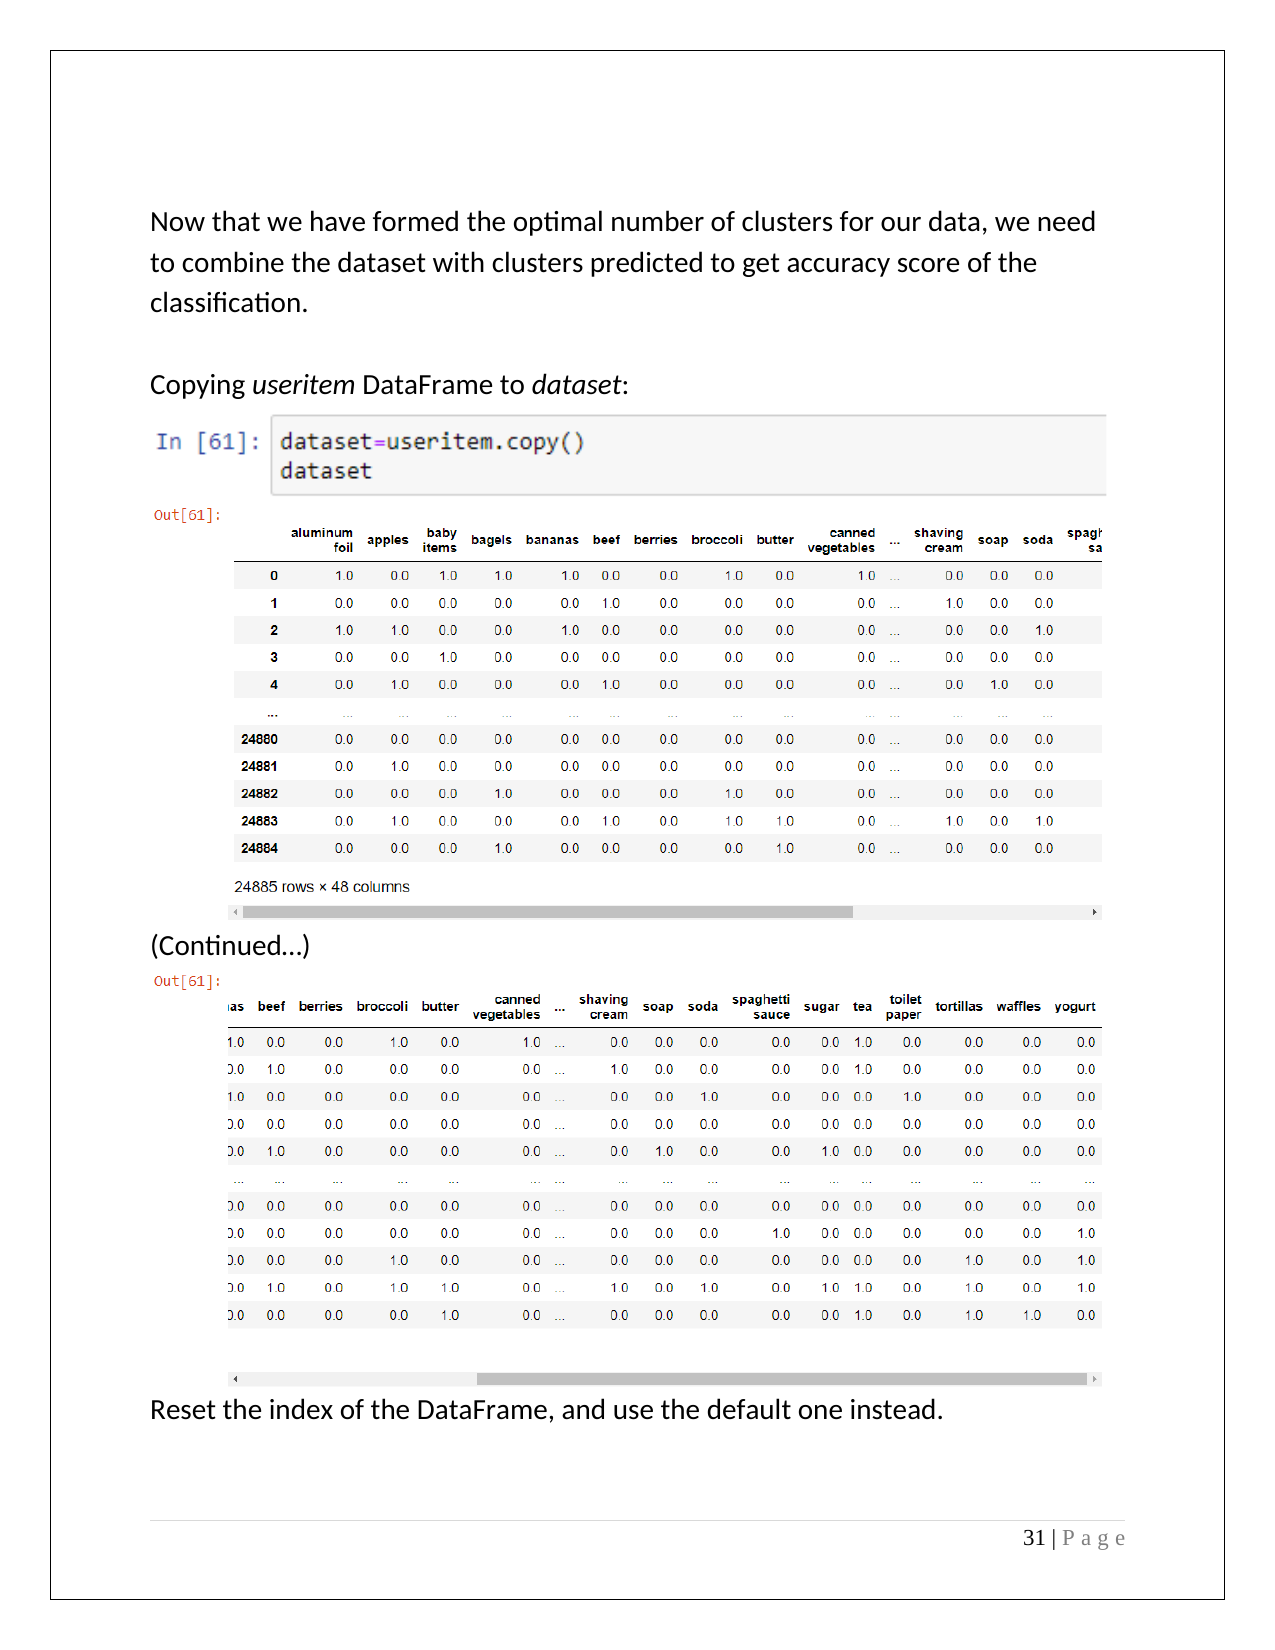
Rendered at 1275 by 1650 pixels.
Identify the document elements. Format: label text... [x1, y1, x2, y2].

text Now that we have formed the optimal number of clusters for our data, we need to combine the dataset with clusters predicted to get accuracy score of the classification. [150, 203, 1125, 320]
text Copying useritem DataFrame to dataset: [150, 366, 1125, 402]
text Reset the index of the DataFrame, and use the default one instead. [150, 1391, 1125, 1427]
text (Continued…) [150, 927, 1125, 963]
picture [150, 502, 1107, 924]
picture [150, 968, 1107, 1388]
picture [150, 407, 1107, 499]
